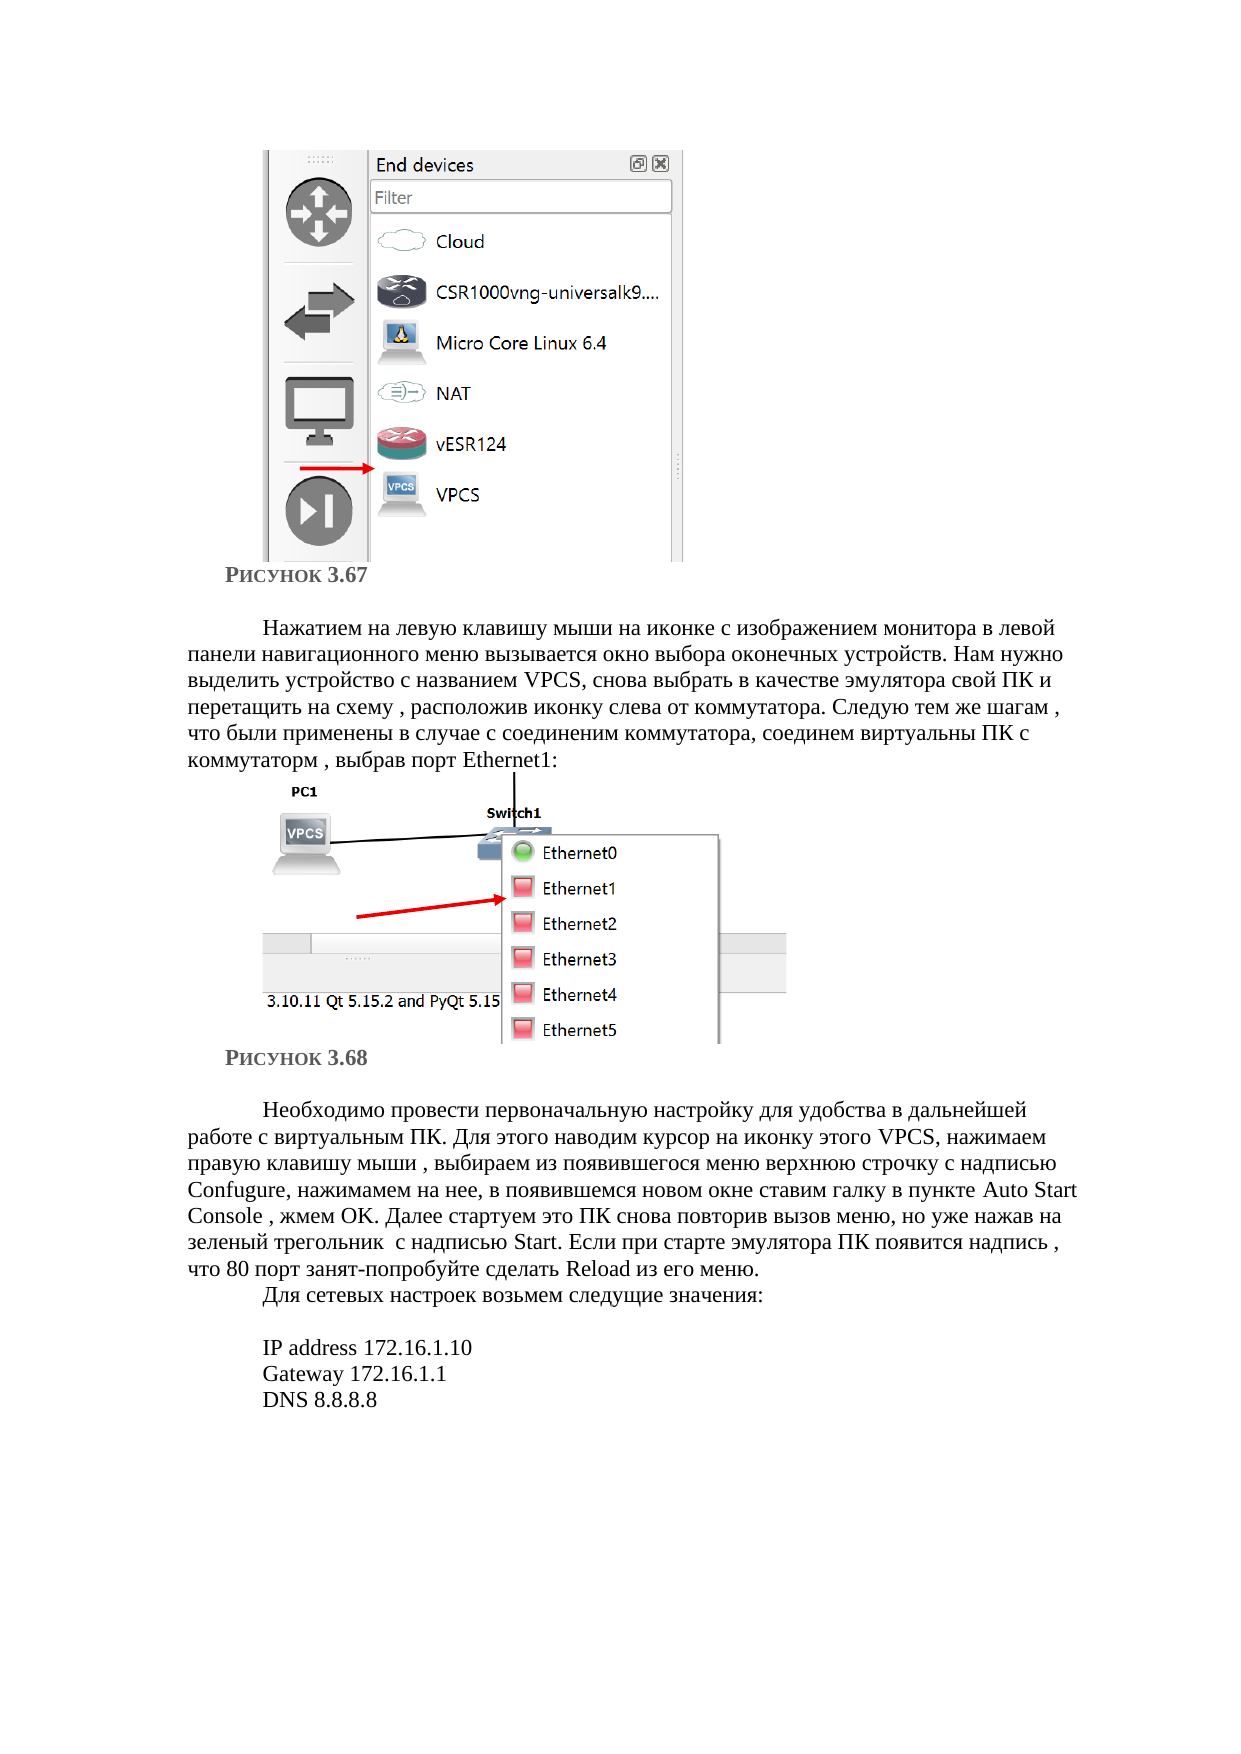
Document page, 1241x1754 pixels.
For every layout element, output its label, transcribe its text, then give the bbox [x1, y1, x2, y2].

text DNS 8.8.8.8 [187, 1386, 1090, 1413]
text Gateway 172.16.1.1 [187, 1360, 1090, 1386]
text Рисунок 3.22 [150, 561, 1090, 587]
text Рисунок 3.23 [150, 1044, 1090, 1070]
text Нажатием на левую клавишу мыши на иконке с изображением монитора в левой панели навигационного меню вызывается окно выбора оконечных устройств. Нам нужно выделить устройство с названием VPCS, снова выбрать в качестве эмулятора свой ПК и перетащить на схему , расположив иконку слева от коммутатора. Следую тем же шагам , что были применены в случае с соединеним коммутатора, соединем виртуальны ПК с коммутаторм , выбрав порт Ethernet1: [187, 614, 1090, 772]
text IP address 172.16.1.10 [187, 1334, 1090, 1360]
picture [262, 772, 787, 1044]
text Необходимо провести первоначальную настройку для удобства в дальнейшей работе с виртуальным ПК. Для этого наводим курсор на иконку этого VPCS, нажимаем правую клавишу мыши , выбираем из появившегося меню верхнюю строчку с надписью Confugure, нажимамем на нее, в появившемся новом окне ставим галку в пункте Auto Start Console , жмем OK. Далее стартуем это ПК снова повторив вызов меню, но уже нажав на зеленый трегольник с надписью Start. Если при старте эмулятора ПК появится надпись , что 80 порт занят-попробуйте сделать Reload из его меню. [187, 1097, 1090, 1281]
text Для сетевых настроек возьмем следущие значения: [187, 1281, 1090, 1307]
picture [262, 150, 695, 562]
